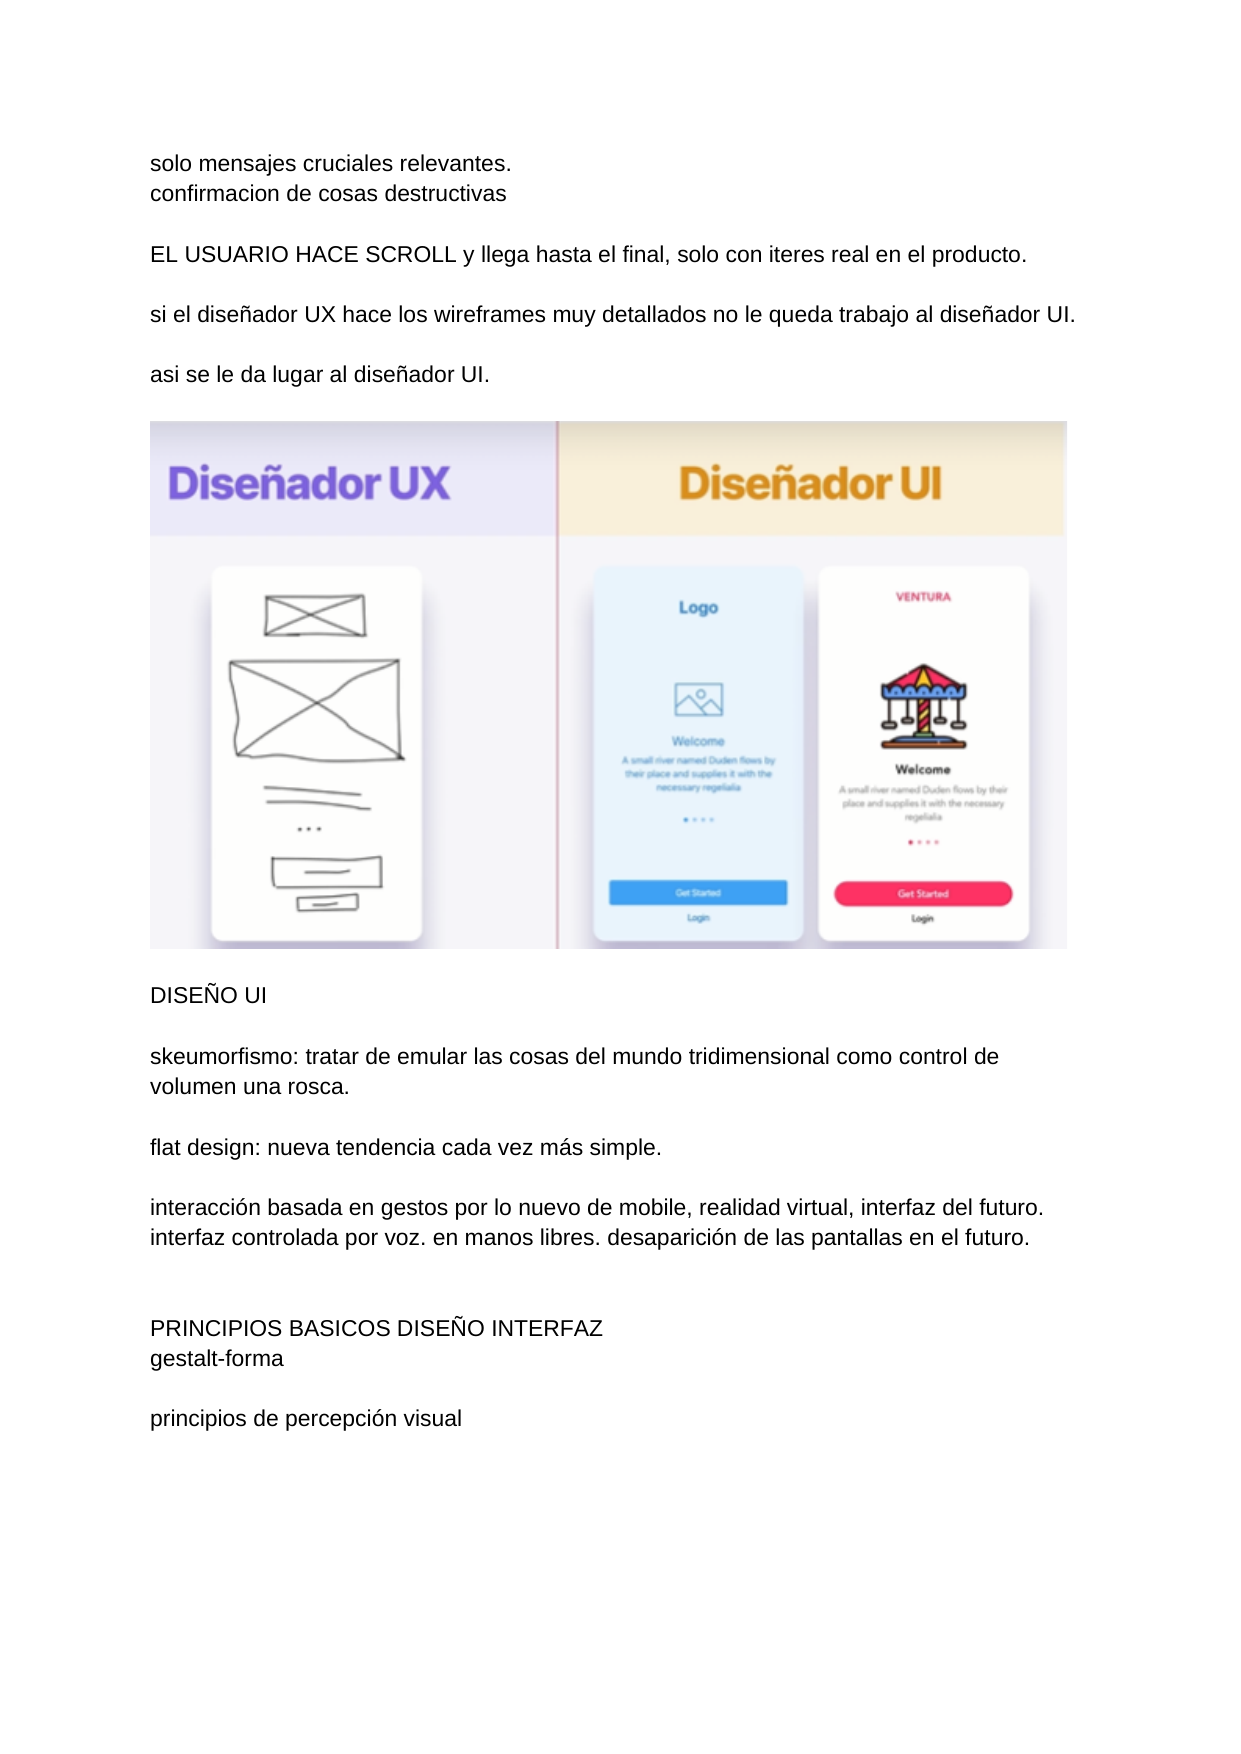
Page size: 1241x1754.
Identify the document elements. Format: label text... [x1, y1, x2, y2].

text solo mensajes cruciales relevantes. [150, 150, 1090, 176]
text principios de percepción visual [150, 1405, 1090, 1432]
text skeumorfismo: tratar de emular las cosas del mundo tridimensional como control de volumen una rosca. [150, 1043, 1090, 1099]
text EL USUARIO HACE SCROLL y llega hasta el final, solo con iteres real en el producto. [150, 241, 1090, 267]
text flat design: nueva tendencia cada vez más simple. [150, 1133, 1090, 1160]
text asi se le da lugar al diseñador UI. [150, 361, 1090, 388]
text PRINCIPIOS BASICOS DISEÑO INTERFAZ [150, 1315, 1090, 1341]
text gestalt-forma [150, 1345, 1090, 1371]
picture [150, 421, 1068, 949]
text si el diseñador UX hace los wireframes muy detallados no le queda trabajo al diseñador UI. [150, 301, 1090, 327]
text interacción basada en gestos por lo nuevo de mobile, realidad virtual, interfaz del futuro. interfaz controlada por voz. en manos libres. desaparición de las pantallas en el futuro. [150, 1194, 1090, 1251]
text DISEÑO UI [150, 982, 1090, 1009]
text confirmacion de cosas destructivas [150, 180, 1090, 207]
